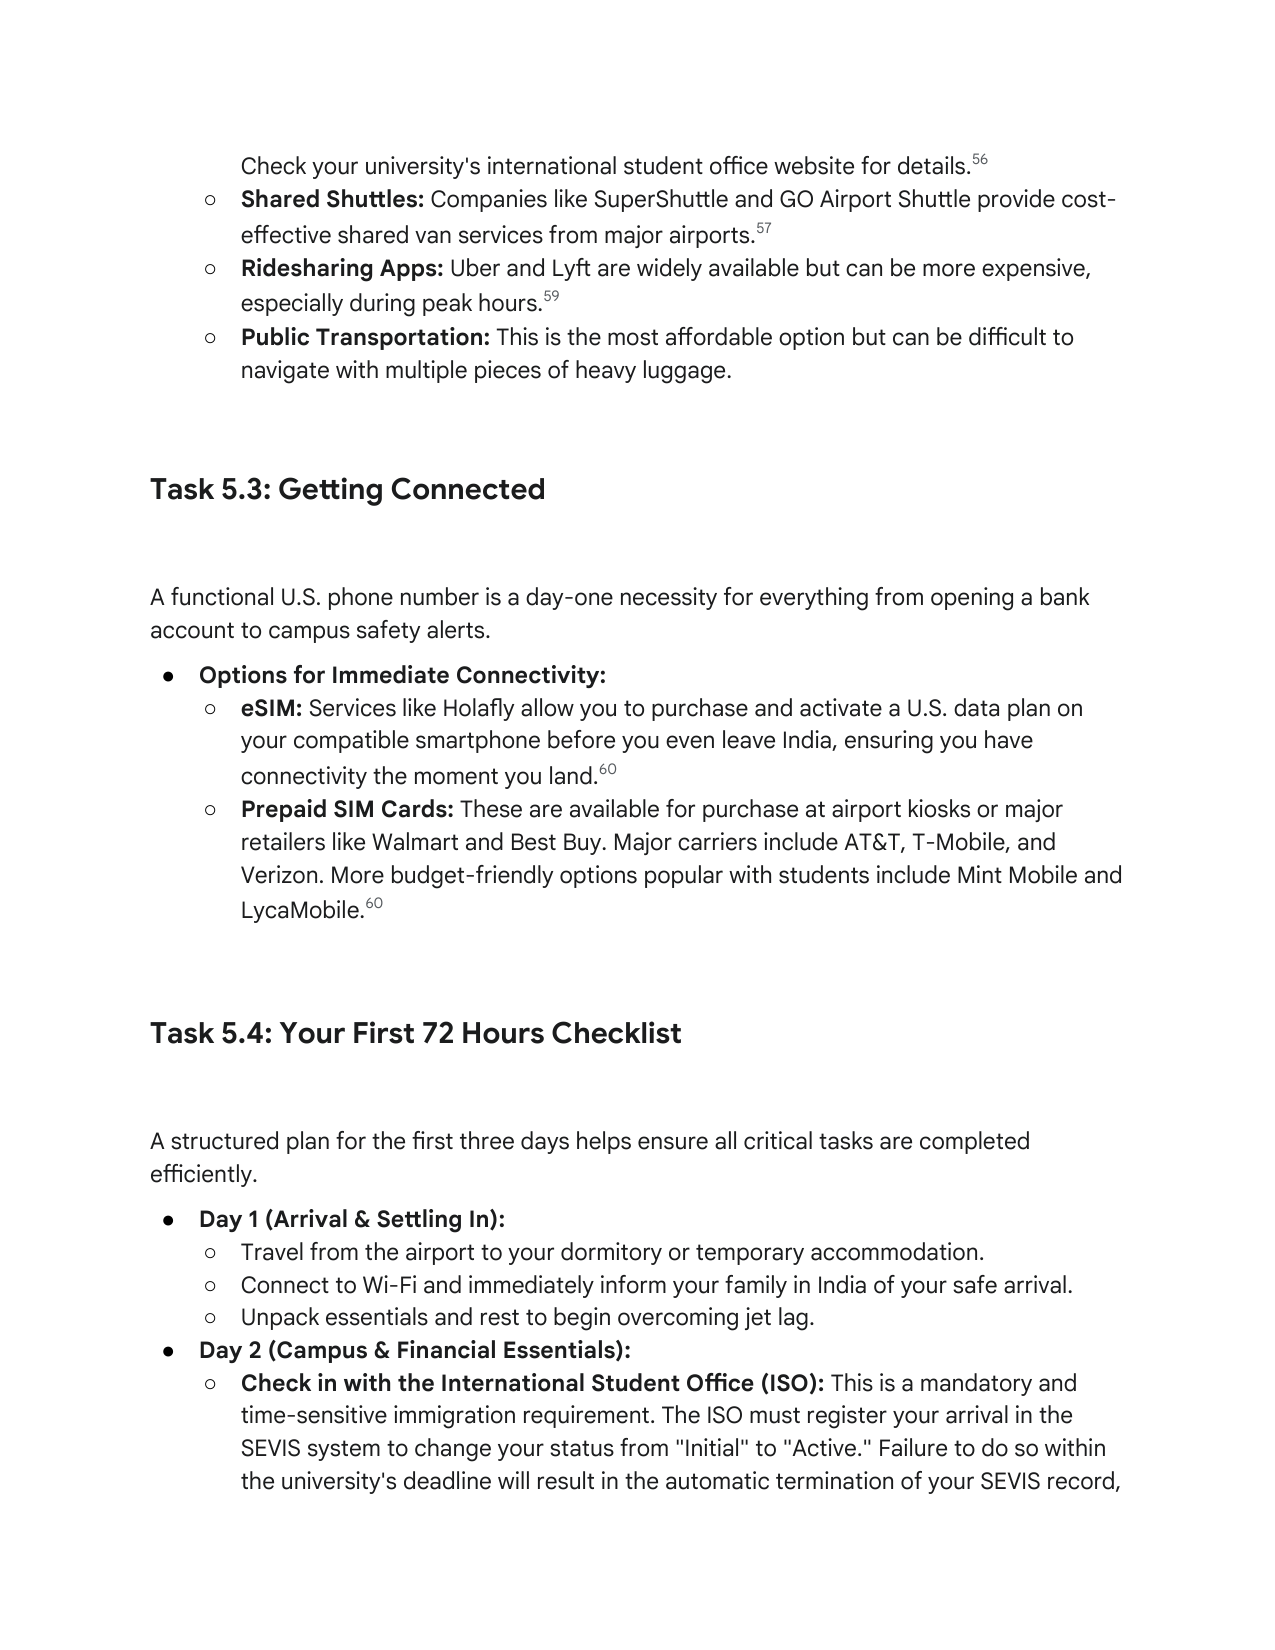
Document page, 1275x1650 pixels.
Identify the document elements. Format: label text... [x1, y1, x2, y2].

list Public Transportation: This is the most affordable option but can be difficult to navigate with multiple pieces of heavy luggage. [203, 323, 1125, 385]
list eSIM: Services like Holafly allow you to purchase and activate a U.S. data plan on your compatible smartphone before you even leave India, ensuring you have connectivity the moment you land.60 [203, 694, 1125, 791]
list Connect to Wi-Fi and immediately inform your family in India of your safe arrival. [203, 1271, 1125, 1299]
list Shared Shuttles: Companies like SuperShuttle and GO Airport Shuttle provide cost-effective shared van services from major airports.57 [203, 186, 1125, 250]
list Unpack essentials and rest to begin overcoming jet lag. [203, 1303, 1125, 1332]
text A structured plan for the first three days helps ensure all critical tasks are completed efficiently. [150, 1127, 1125, 1189]
list Travel from the airport to your dormitory or temporary accommodation. [203, 1238, 1125, 1267]
list Options for Immediate Connectivity: [161, 661, 1125, 690]
list Prepaid SIM Cards: These are available for purchase at airport kiosks or major retailers like Walmart and Best Buy. Major carriers include AT&T, T-Mobile, and Verizon. More budget-friendly options popular with students include Mint Mobile and LycaMobile.60 [203, 796, 1125, 926]
list Day 1 (Arrival & Settling In): [161, 1205, 1125, 1234]
list Ridesharing Apps: Uber and Lyft are widely available but can be more expensive, especially during peak hours.59 [203, 254, 1125, 319]
subtitle Task 5.3: Getting Connected [150, 472, 1125, 508]
text A functional U.S. phone number is a day-one necessity for everything from opening a bank account to campus safety alerts. [150, 583, 1125, 645]
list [203, 1369, 1125, 1496]
list Day 2 (Campus & Financial Essentials): [161, 1336, 1125, 1365]
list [203, 150, 1125, 181]
subtitle Task 5.4: Your First 72 Hours Checklist [150, 1016, 1125, 1052]
